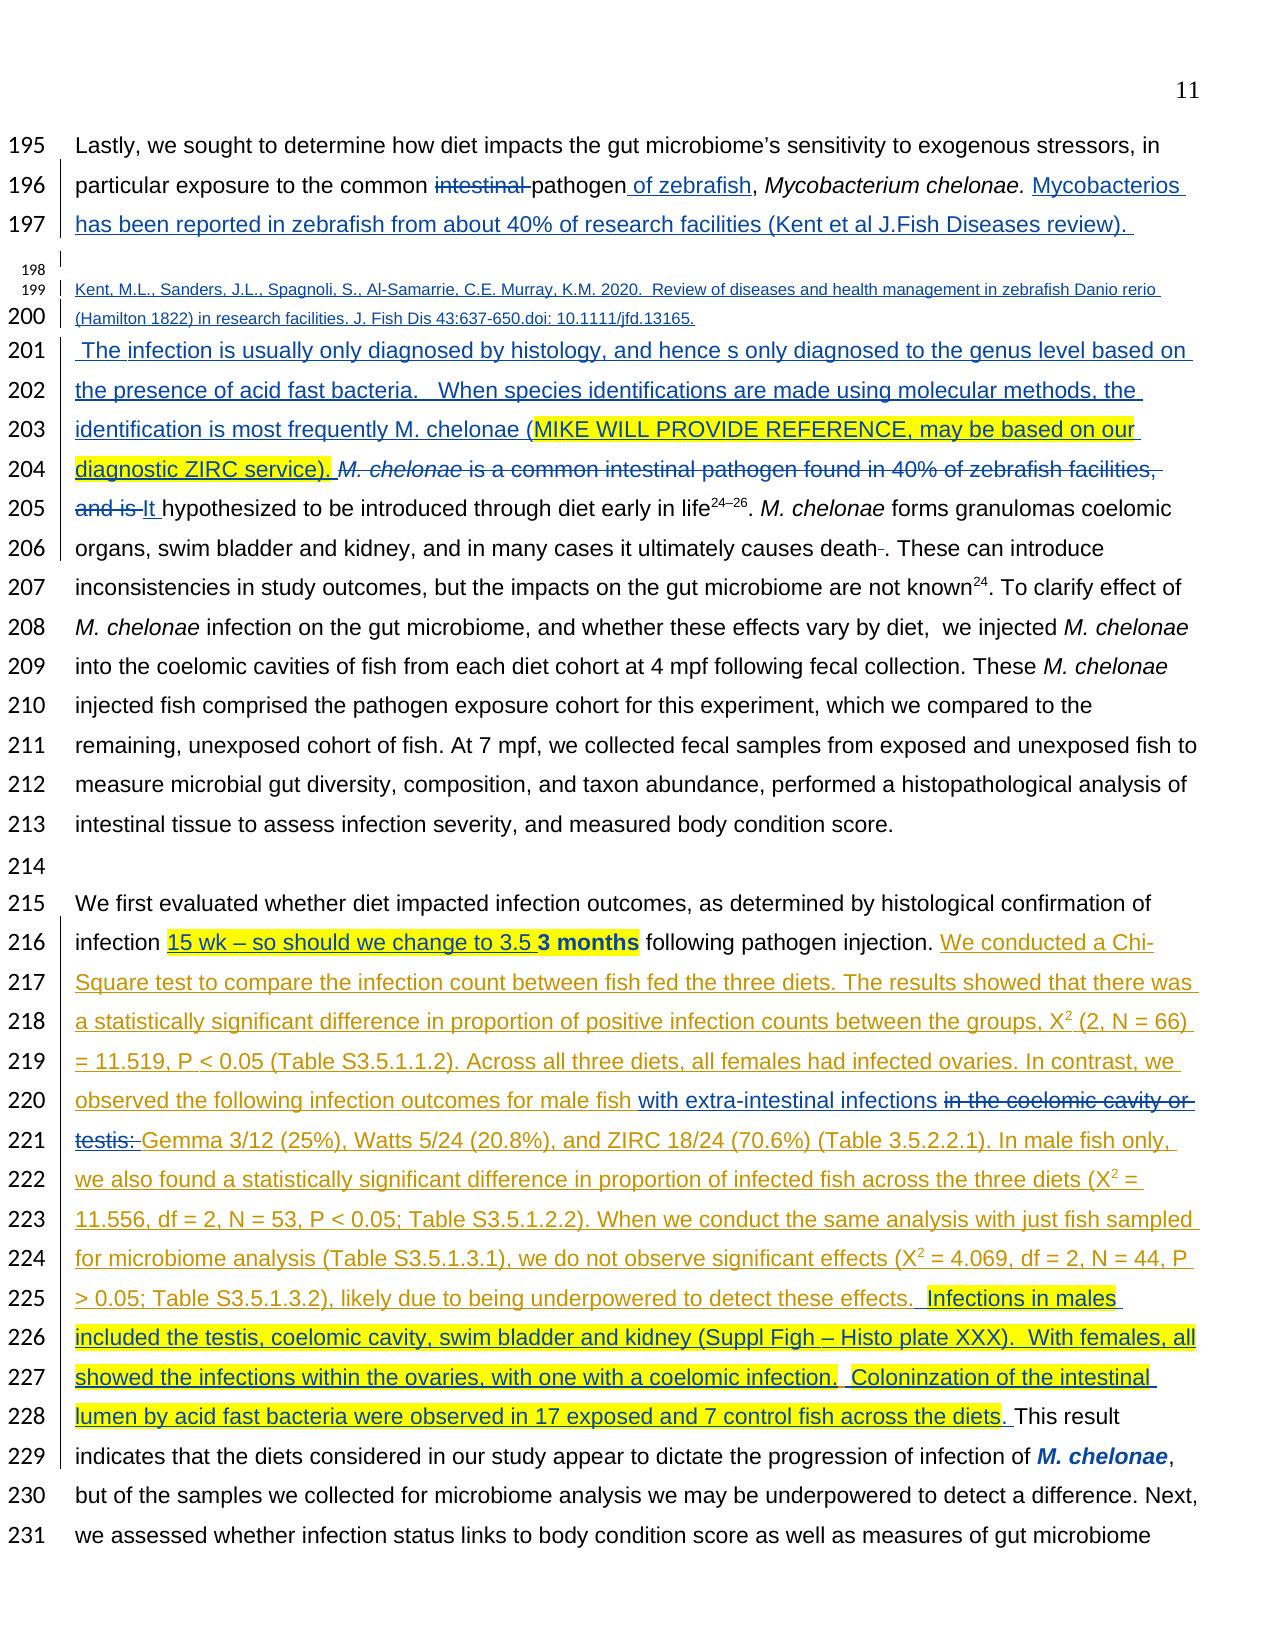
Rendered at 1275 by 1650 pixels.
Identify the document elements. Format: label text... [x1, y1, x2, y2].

text hypothesized to be introduced through diet early in life24–26. M. chelonae forms granulomas coelomic organs, swim bladder and kidney, and in many cases it ultimately causes death. These can introduce inconsistencies in study outcomes, but the impacts on the gut microbiome are not known24. To clarify effect of M. chelonae infection on the gut microbiome, and whether these effects vary by diet, we injected M. chelonae into the coelomic cavities of fish from each diet cohort at 4 mpf following fecal collection. These M. chelonae injected fish comprised the pathogen exposure cohort for this experiment, which we compared to the remaining, unexposed cohort of fish. At 7 mpf, we collected fecal samples from exposed and unexposed fish to measure microbial gut diversity, composition, and taxon abundance, performed a histopathological analysis of intestinal tissue to assess infection severity, and measured body condition score. [75, 337, 1200, 837]
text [75, 1230, 1200, 1548]
text Lastly, we sought to determine how diet impacts the gut microbiome’s sensitivity to exogenous stressors, in particular exposure to the common pathogen, Mycobacterium chelonae. [75, 132, 1200, 238]
